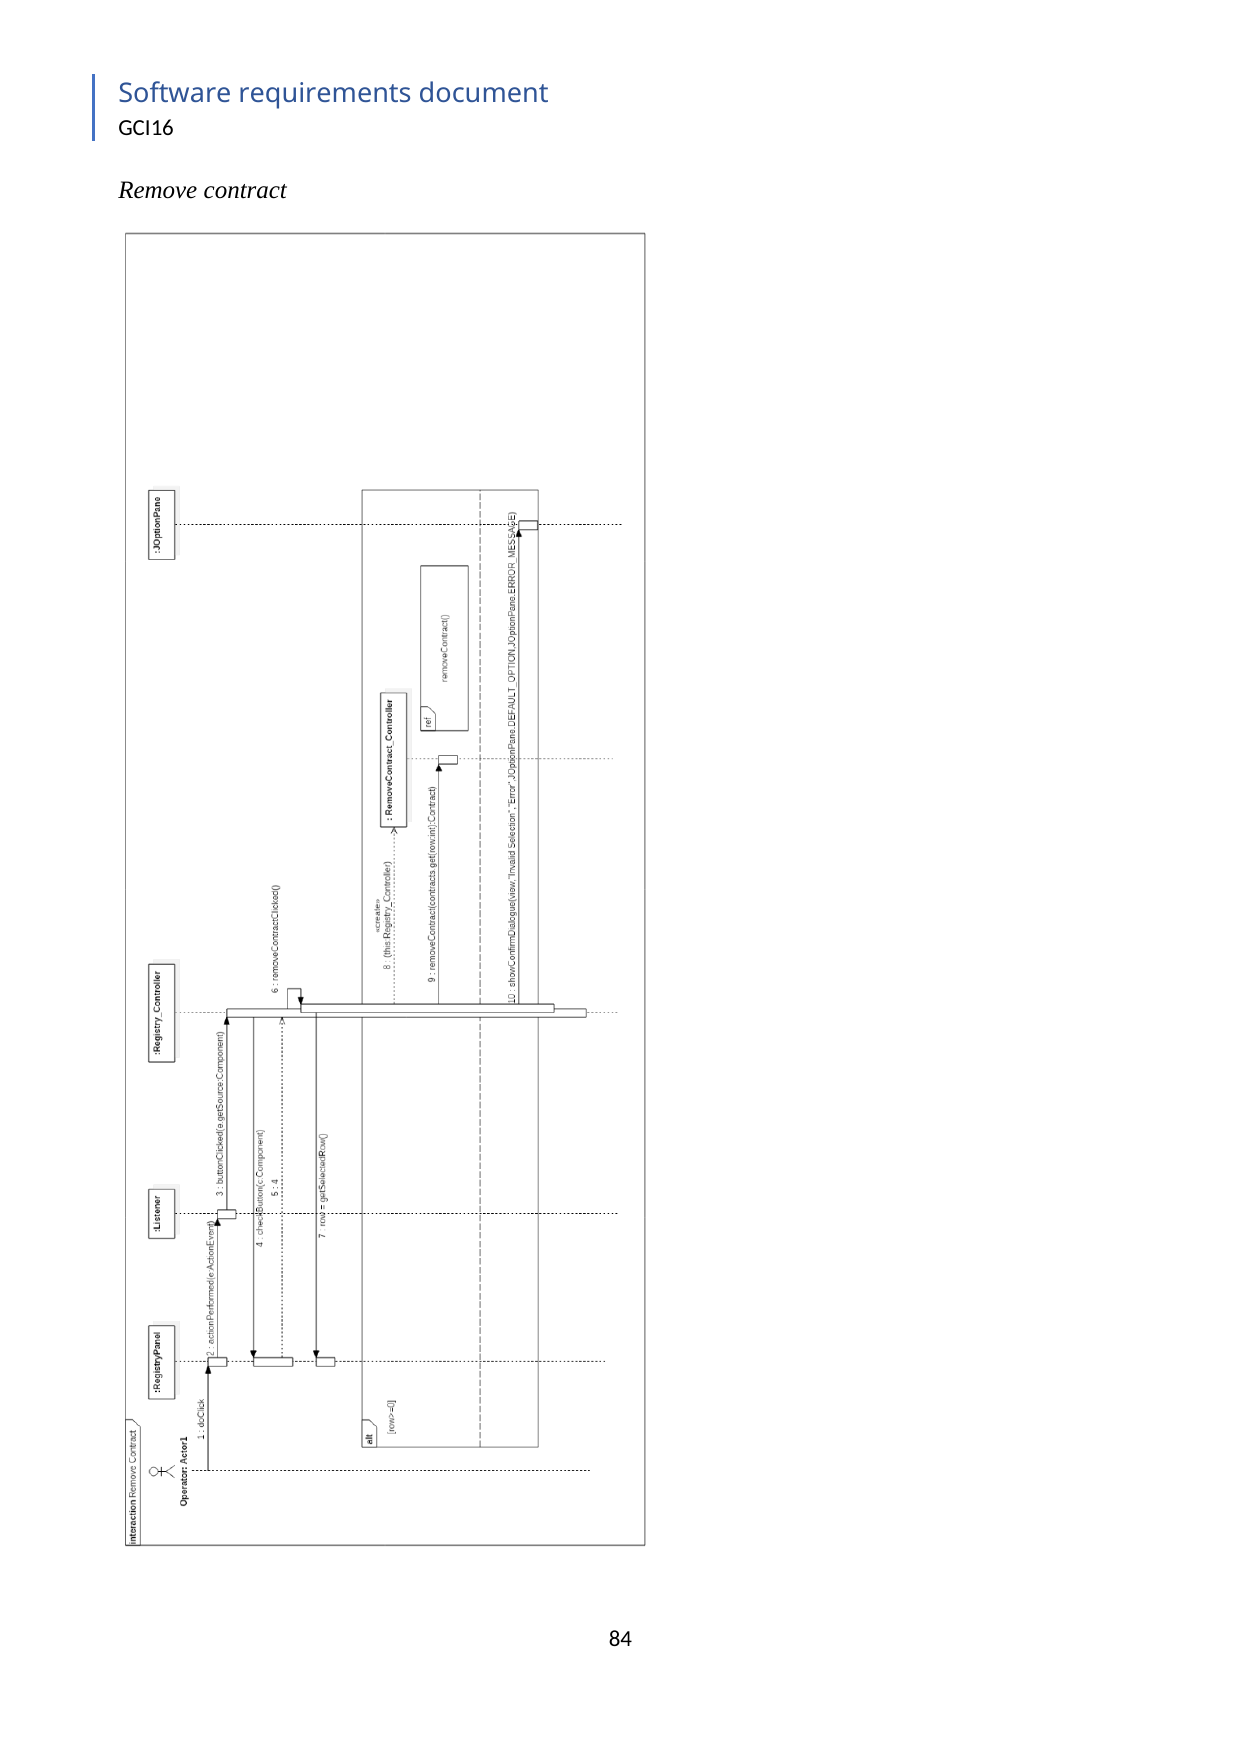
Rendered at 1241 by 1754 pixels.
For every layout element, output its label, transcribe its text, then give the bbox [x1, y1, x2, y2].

subtitle Remove contract [118, 175, 1122, 203]
picture [119, 208, 671, 1551]
